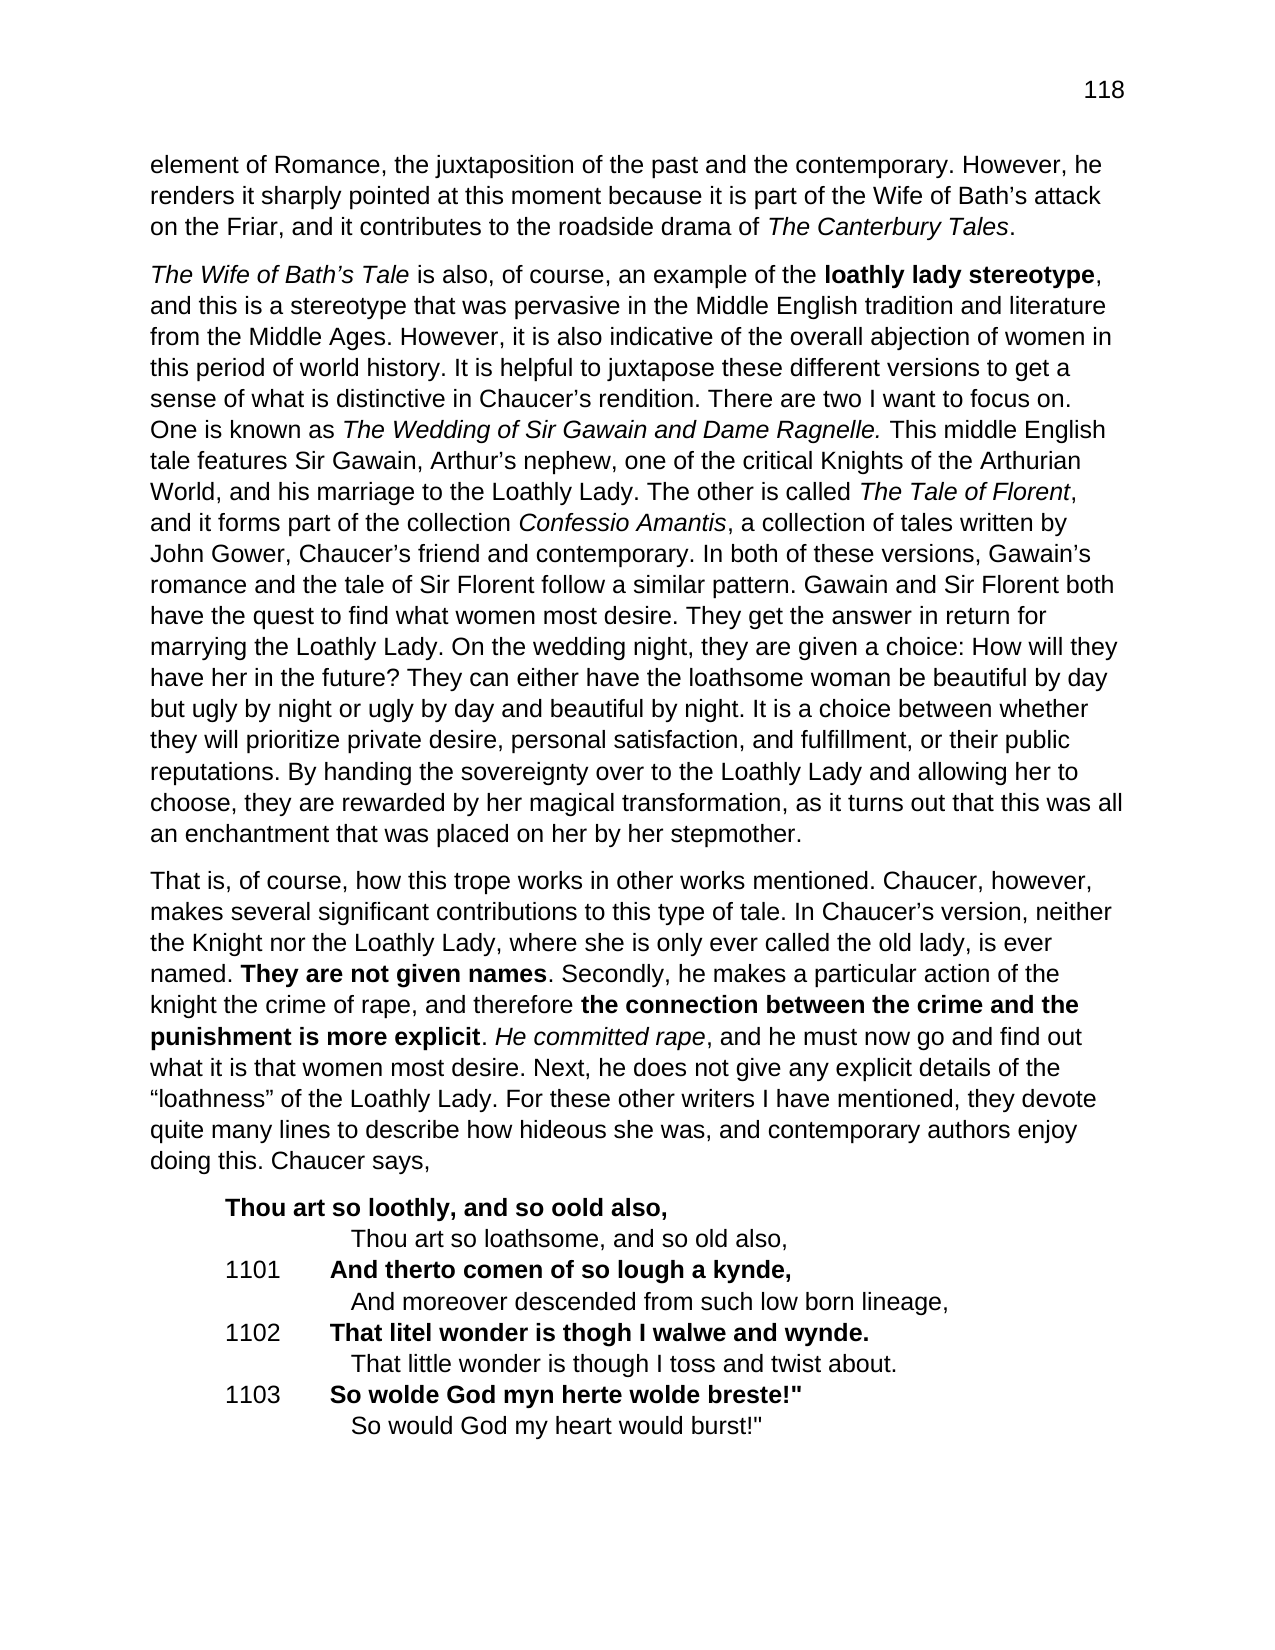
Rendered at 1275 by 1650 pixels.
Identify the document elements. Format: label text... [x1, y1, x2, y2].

text Thou art so loothly, and so oold also, Thou art so loathsome, and so old also, 1101 And therto comen of so lough a kynde, And moreover descended from such low born lineage, 1102 That litel wonder is thogh I walwe and wynde. That little wonder is though I toss and twist about. 1103 So wolde God myn herte wolde breste!" So would God my heart would burst!" [225, 1193, 1125, 1439]
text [150, 150, 1125, 241]
text The Wife of Bath’s Tale is also, of course, an example of the loathly lady stereotype, and this is a stereotype that was pervasive in the Middle English tradition and literature from the Middle Ages. However, it is also indicative of the overall abjection of women in this period of world history. It is helpful to juxtapose these different versions to get a sense of what is distinctive in Chaucer’s rendition. There are two I want to focus on. One is known as The Wedding of Sir Gawain and Dame Ragnelle. This middle English tale features Sir Gawain, Arthur’s nephew, one of the critical Knights of the Arthurian World, and his marriage to the Loathly Lady. The other is called The Tale of Florent, and it forms part of the collection Confessio Amantis, a collection of tales written by John Gower, Chaucer’s friend and contemporary. In both of these versions, Gawain’s romance and the tale of Sir Florent follow a similar pattern. Gawain and Sir Florent both have the quest to find what women most desire. They get the answer in return for marrying the Loathly Lady. On the wedding night, they are given a choice: How will they have her in the future? They can either have the loathsome woman be beautiful by day but ugly by night or ugly by day and beautiful by night. It is a choice between whether they will prioritize private desire, personal satisfaction, and fulfillment, or their public reputations. By handing the sovereignty over to the Loathly Lady and allowing her to choose, they are rewarded by her magical transformation, as it turns out that this was all an enchantment that was placed on her by her stepmother. [150, 260, 1125, 847]
text That is, of course, how this trope works in other works mentioned. Chaucer, however, makes several significant contributions to this type of tale. In Chaucer’s version, neither the Knight nor the Loathly Lady, where she is only ever called the old lady, is ever named. They are not given names. Secondly, he makes a particular action of the knight the crime of rape, and therefore the connection between the crime and the punishment is more explicit. He committed rape, and he must now go and find out what it is that women most desire. Next, he does not give any explicit details of the “loathness” of the Loathly Lady. For these other writers I have mentioned, they devote quite many lines to describe how hideous she was, and contemporary authors enjoy doing this. Chaucer says, [150, 866, 1125, 1174]
